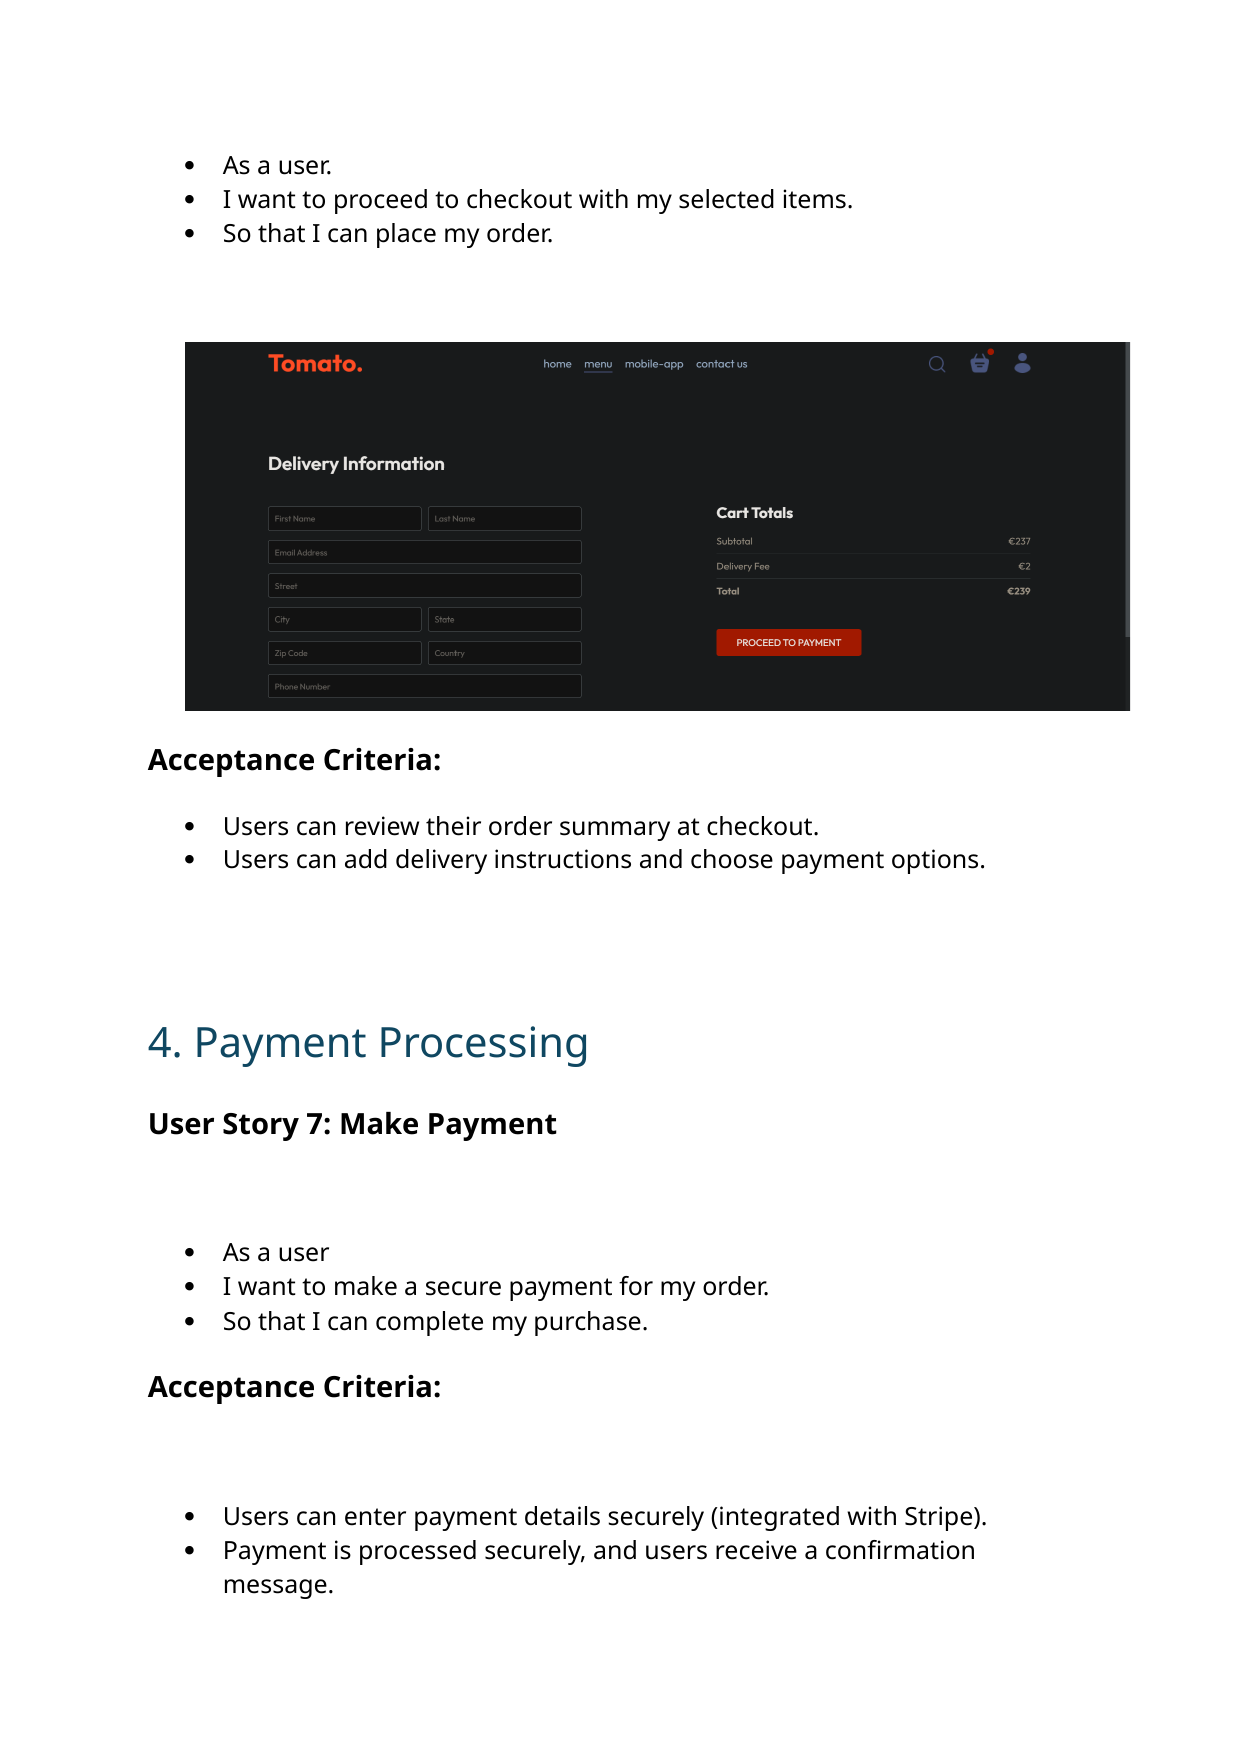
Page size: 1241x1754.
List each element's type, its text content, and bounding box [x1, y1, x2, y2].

text Acceptance Criteria: [148, 739, 1093, 779]
list Payment is processed securely, and users receive a confirmation message. [185, 1532, 1093, 1601]
list Users can review their order summary at checkout. [185, 808, 1093, 842]
list I want to make a secure payment for my order. [185, 1269, 1093, 1303]
picture [185, 342, 1130, 711]
list Users can enter payment details securely (integrated with Stripe). [185, 1498, 1093, 1532]
list I want to proceed to checkout with my selected items. [185, 182, 1093, 216]
list As a user. [185, 148, 1093, 182]
list Users can add delivery instructions and choose payment options. [185, 842, 1093, 876]
subtitle 4. Payment Processing [148, 1012, 1093, 1069]
text Acceptance Criteria: [148, 1366, 1093, 1406]
list As a user [185, 1235, 1093, 1269]
text User Story 7: Make Payment [148, 1103, 1093, 1143]
list So that I can complete my purchase. [185, 1303, 1093, 1337]
list So that I can place my order. [185, 216, 1093, 250]
